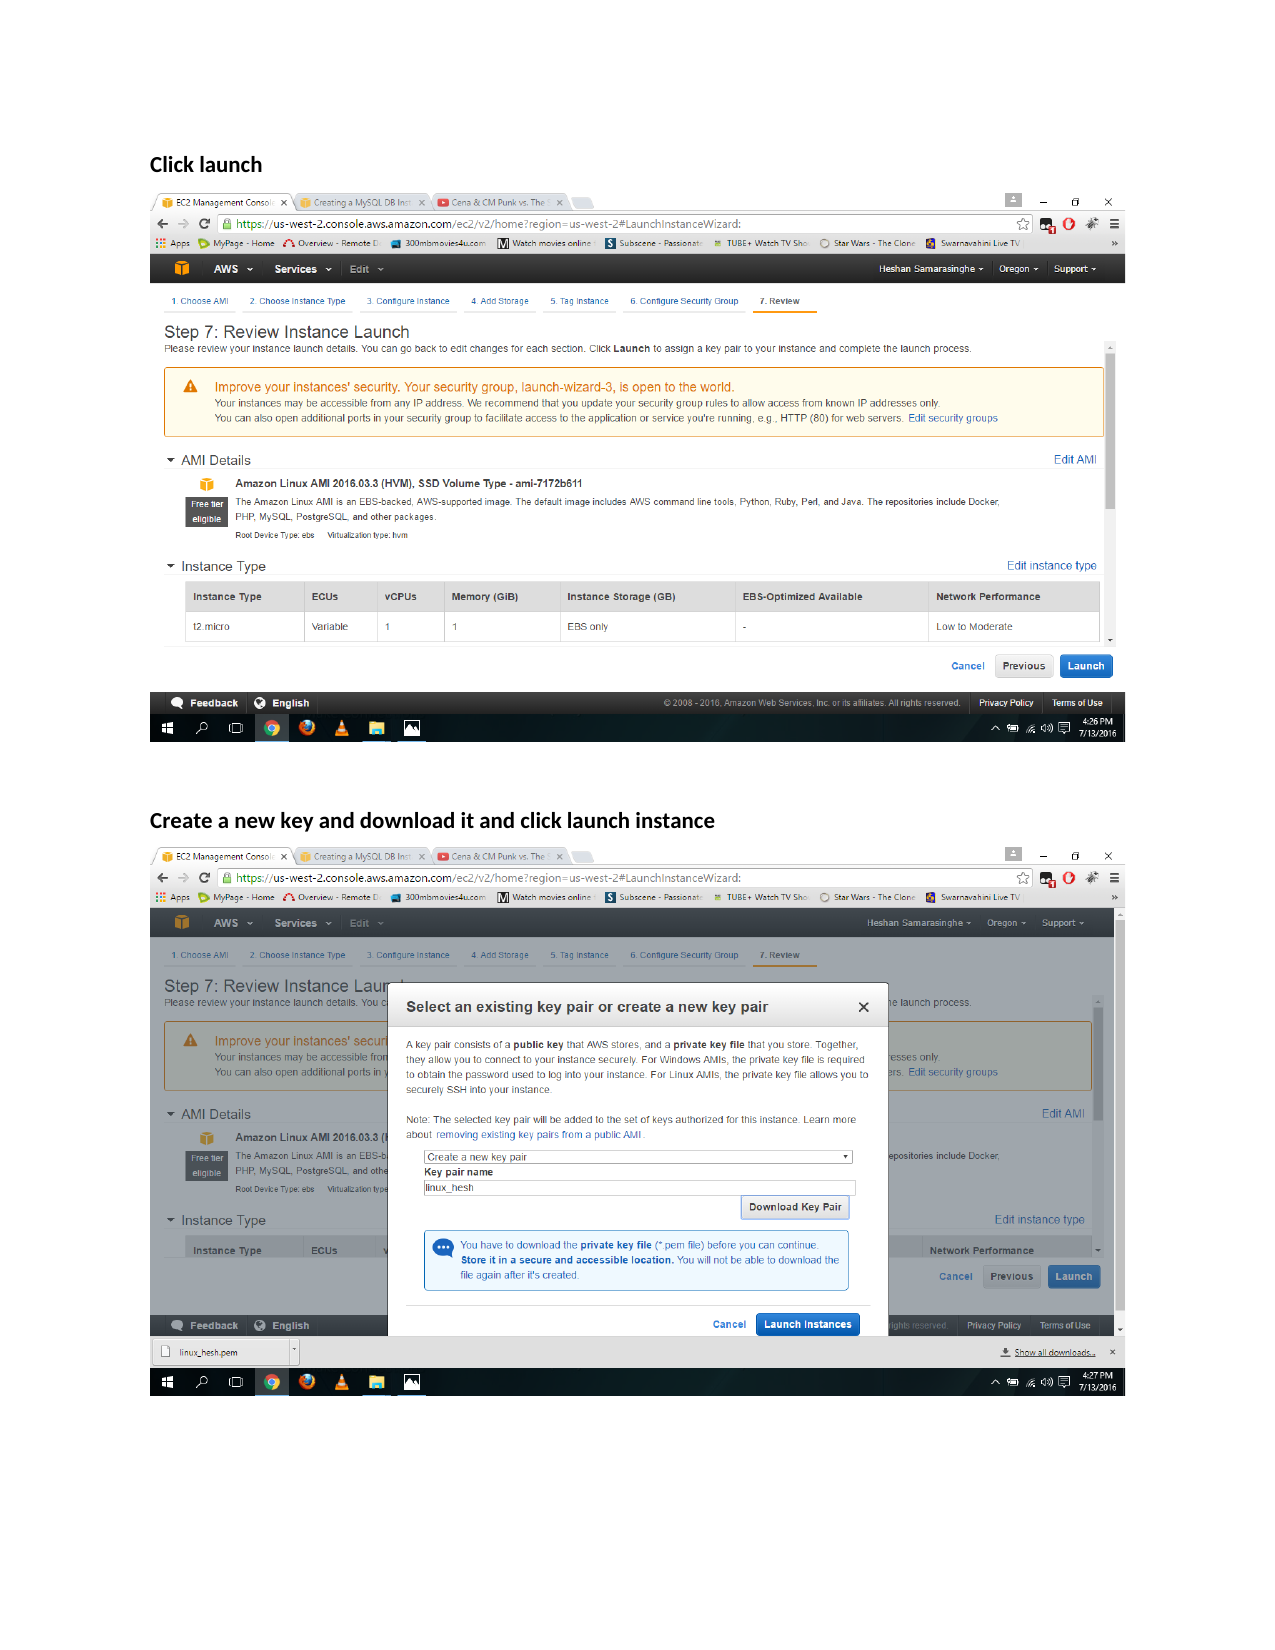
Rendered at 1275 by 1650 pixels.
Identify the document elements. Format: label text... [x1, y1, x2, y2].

text Create a new key and download it and click launch instance [150, 806, 1125, 834]
picture [150, 847, 1125, 1396]
picture [150, 193, 1125, 742]
text Click launch [150, 150, 1125, 178]
